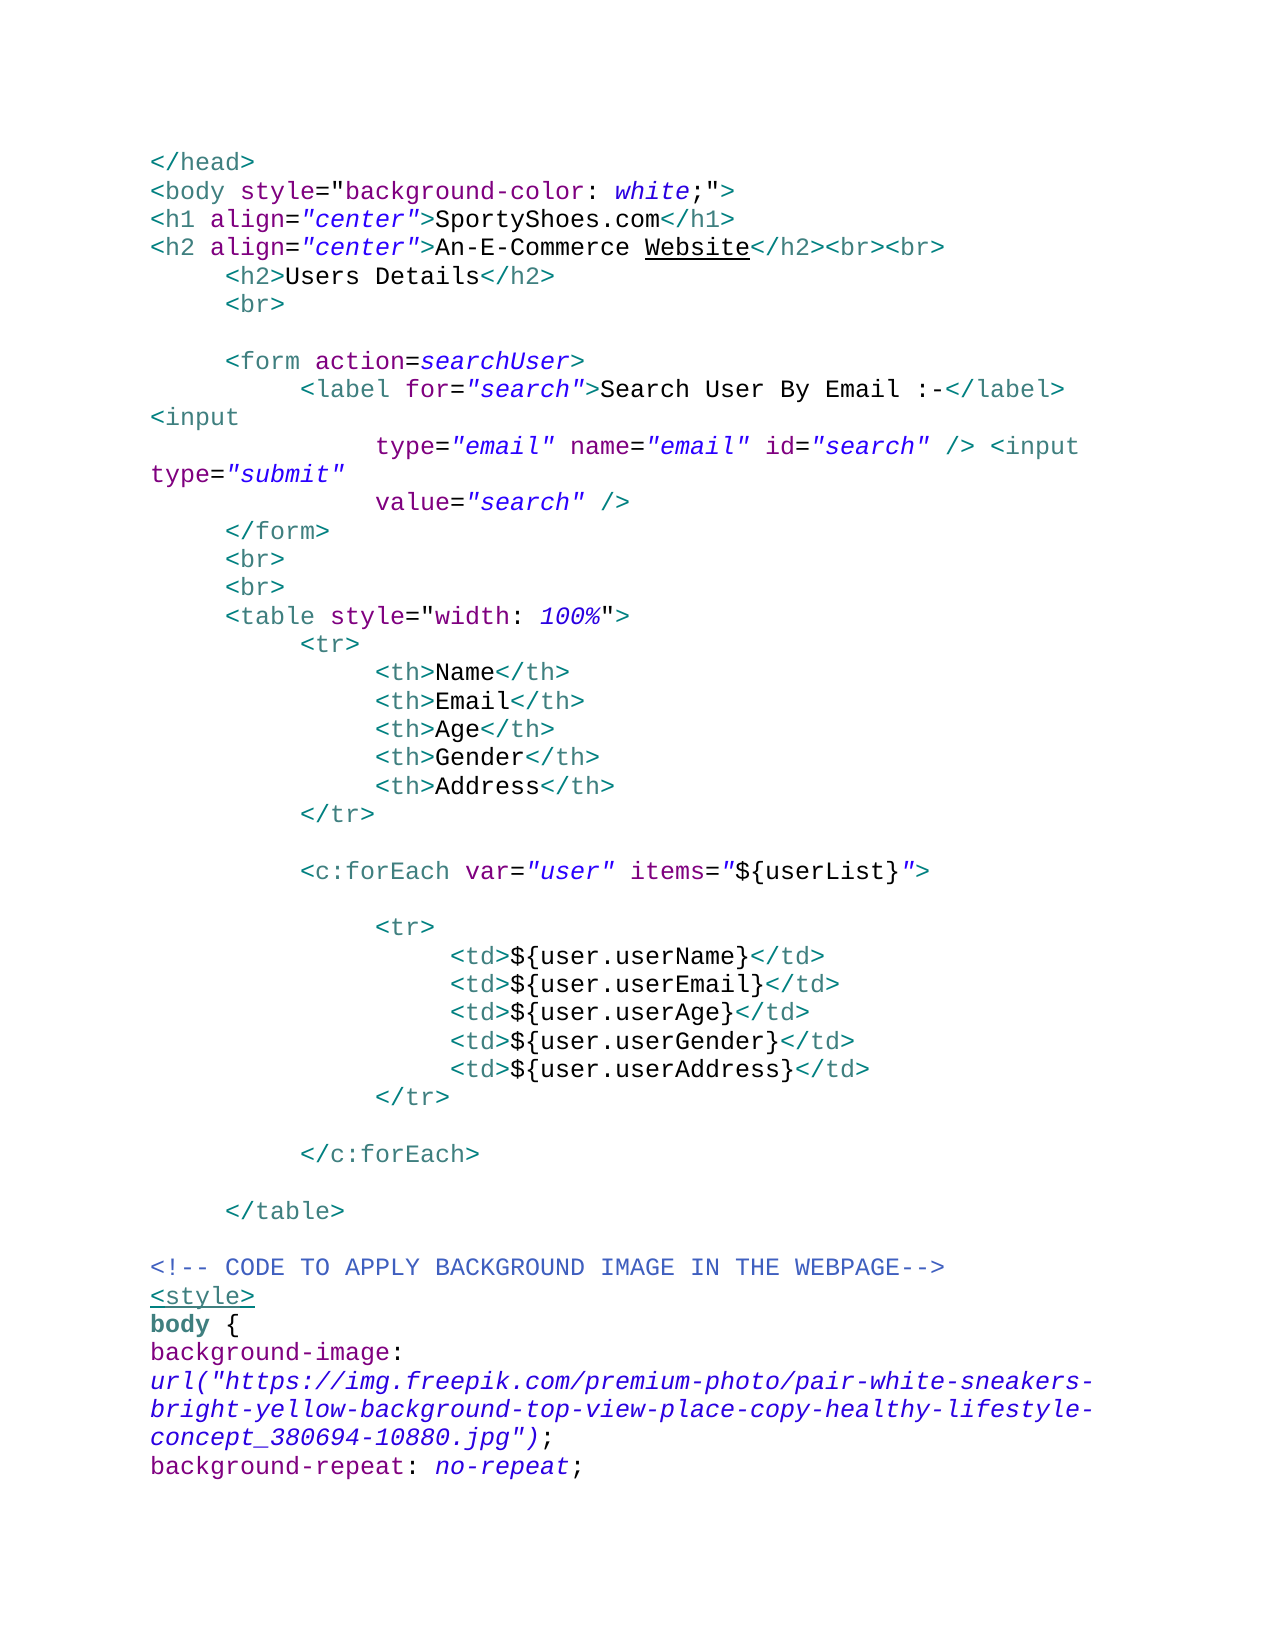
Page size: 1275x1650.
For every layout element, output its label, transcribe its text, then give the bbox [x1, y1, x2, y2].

text </tr> [150, 1085, 1125, 1113]
text <td>${user.userAge}</td> [150, 1000, 1125, 1028]
text <br> [150, 292, 1125, 320]
text background-repeat: no-repeat; [150, 1453, 1125, 1482]
text <td>${user.userName}</td> [150, 943, 1125, 972]
text body { [150, 1312, 1125, 1340]
text <th>Address</th> [150, 773, 1125, 802]
text <th>Age</th> [150, 717, 1125, 745]
text </form> [150, 518, 1125, 547]
text <body style="background-color: white;"> [150, 178, 1125, 207]
text type="email" name="email" id="search" /> <input type="submit" [150, 433, 1125, 490]
text <table style="width: 100%"> [150, 603, 1125, 632]
text </head> [150, 150, 1125, 178]
text <td>${user.userGender}</td> [150, 1028, 1125, 1057]
text <style> [150, 1283, 1125, 1312]
text value="search" /> [150, 490, 1125, 518]
text <th>Gender</th> [150, 745, 1125, 773]
text <h1 align="center">SportyShoes.com</h1> [150, 207, 1125, 235]
text <label for="search">Search User By Email :-</label> <input [150, 377, 1125, 433]
text <h2>Users Details</h2> [150, 263, 1125, 292]
text <h2 align="center">An-E-Commerce Website</h2><br><br> [150, 235, 1125, 263]
text <tr> [150, 915, 1125, 943]
text <form action=searchUser> [150, 348, 1125, 377]
text <td>${user.userEmail}</td> [150, 972, 1125, 1000]
text background-image: [150, 1340, 1125, 1368]
text <c:forEach var="user" items="${userList}"> [150, 858, 1125, 887]
text </table> [150, 1198, 1125, 1227]
text <br> [150, 547, 1125, 575]
text <th>Name</th> [150, 660, 1125, 688]
text <th>Email</th> [150, 688, 1125, 717]
text </c:forEach> [150, 1142, 1125, 1170]
text <td>${user.userAddress}</td> [150, 1057, 1125, 1085]
text <br> [150, 575, 1125, 603]
text <tr> [150, 632, 1125, 660]
text url("https://img.freepik.com/premium-photo/pair-white-sneakers-bright-yellow-background-top-view-place-copy-healthy-lifestyle-concept_380694-10880.jpg"); [150, 1368, 1125, 1453]
text </tr> [150, 802, 1125, 830]
text <!-- CODE TO APPLY BACKGROUND IMAGE IN THE WEBPAGE--> [150, 1255, 1125, 1283]
